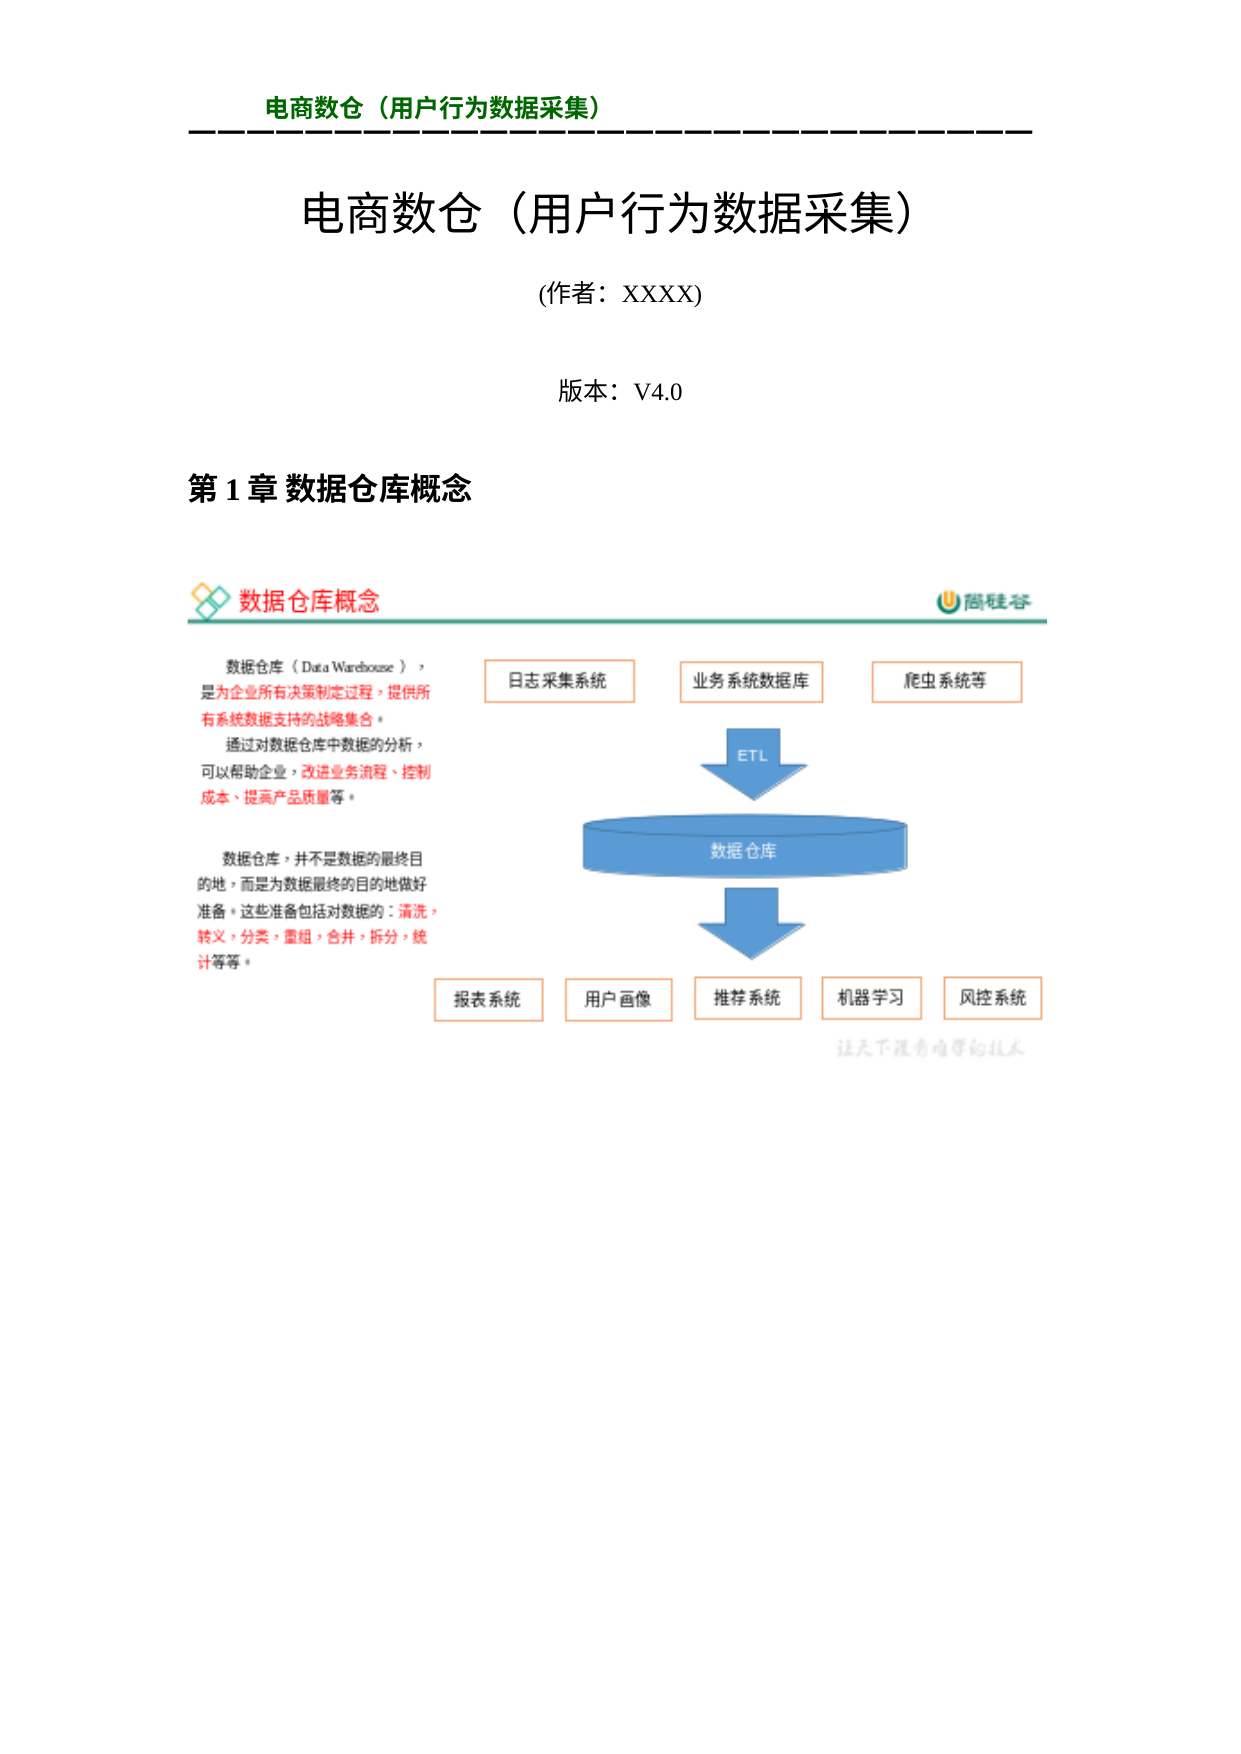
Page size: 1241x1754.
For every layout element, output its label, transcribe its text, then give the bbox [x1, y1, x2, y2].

subtitle 第1章 数据仓库概念 [187, 454, 1053, 519]
text 版本：V4.0 [187, 357, 1053, 422]
text 电商数仓（用户行为数据采集） [187, 162, 1053, 259]
text (作者：XXXX) [187, 259, 1053, 324]
